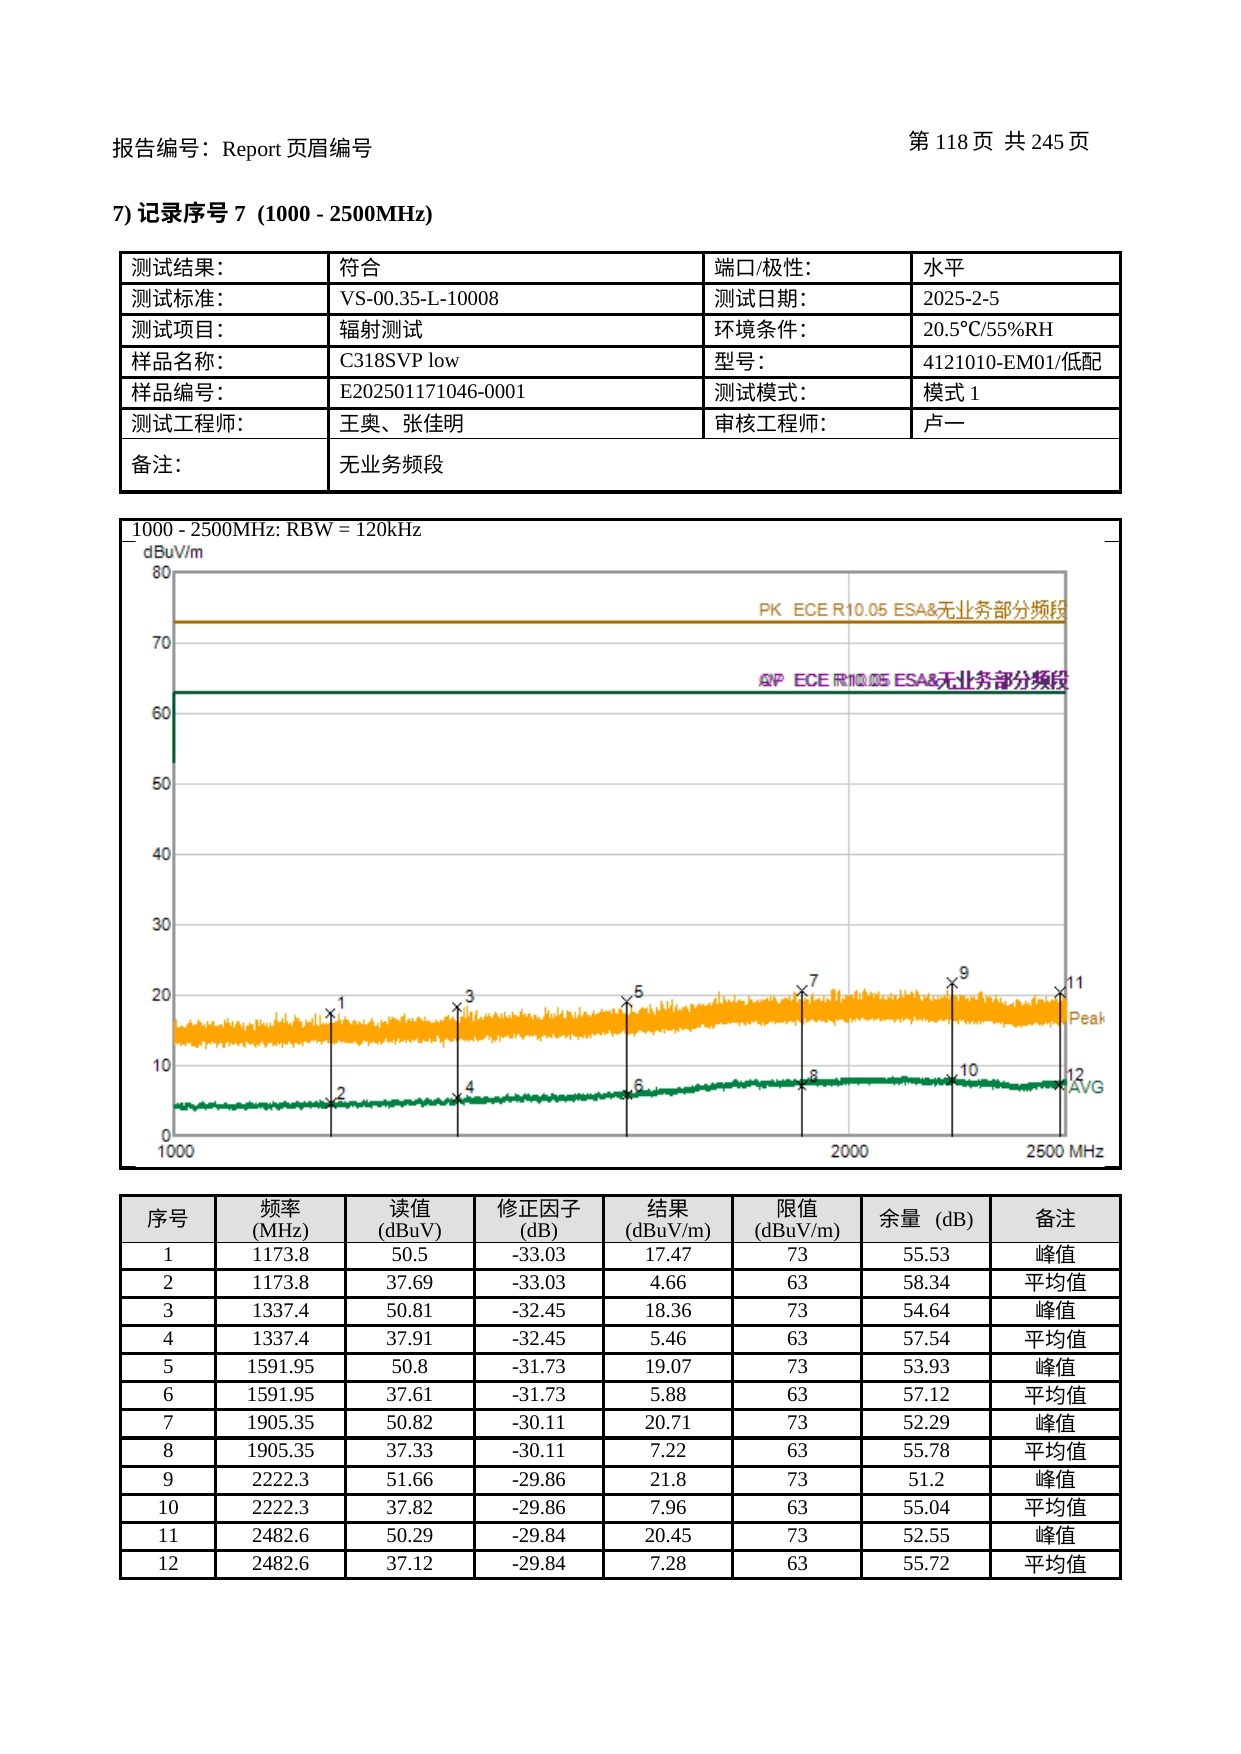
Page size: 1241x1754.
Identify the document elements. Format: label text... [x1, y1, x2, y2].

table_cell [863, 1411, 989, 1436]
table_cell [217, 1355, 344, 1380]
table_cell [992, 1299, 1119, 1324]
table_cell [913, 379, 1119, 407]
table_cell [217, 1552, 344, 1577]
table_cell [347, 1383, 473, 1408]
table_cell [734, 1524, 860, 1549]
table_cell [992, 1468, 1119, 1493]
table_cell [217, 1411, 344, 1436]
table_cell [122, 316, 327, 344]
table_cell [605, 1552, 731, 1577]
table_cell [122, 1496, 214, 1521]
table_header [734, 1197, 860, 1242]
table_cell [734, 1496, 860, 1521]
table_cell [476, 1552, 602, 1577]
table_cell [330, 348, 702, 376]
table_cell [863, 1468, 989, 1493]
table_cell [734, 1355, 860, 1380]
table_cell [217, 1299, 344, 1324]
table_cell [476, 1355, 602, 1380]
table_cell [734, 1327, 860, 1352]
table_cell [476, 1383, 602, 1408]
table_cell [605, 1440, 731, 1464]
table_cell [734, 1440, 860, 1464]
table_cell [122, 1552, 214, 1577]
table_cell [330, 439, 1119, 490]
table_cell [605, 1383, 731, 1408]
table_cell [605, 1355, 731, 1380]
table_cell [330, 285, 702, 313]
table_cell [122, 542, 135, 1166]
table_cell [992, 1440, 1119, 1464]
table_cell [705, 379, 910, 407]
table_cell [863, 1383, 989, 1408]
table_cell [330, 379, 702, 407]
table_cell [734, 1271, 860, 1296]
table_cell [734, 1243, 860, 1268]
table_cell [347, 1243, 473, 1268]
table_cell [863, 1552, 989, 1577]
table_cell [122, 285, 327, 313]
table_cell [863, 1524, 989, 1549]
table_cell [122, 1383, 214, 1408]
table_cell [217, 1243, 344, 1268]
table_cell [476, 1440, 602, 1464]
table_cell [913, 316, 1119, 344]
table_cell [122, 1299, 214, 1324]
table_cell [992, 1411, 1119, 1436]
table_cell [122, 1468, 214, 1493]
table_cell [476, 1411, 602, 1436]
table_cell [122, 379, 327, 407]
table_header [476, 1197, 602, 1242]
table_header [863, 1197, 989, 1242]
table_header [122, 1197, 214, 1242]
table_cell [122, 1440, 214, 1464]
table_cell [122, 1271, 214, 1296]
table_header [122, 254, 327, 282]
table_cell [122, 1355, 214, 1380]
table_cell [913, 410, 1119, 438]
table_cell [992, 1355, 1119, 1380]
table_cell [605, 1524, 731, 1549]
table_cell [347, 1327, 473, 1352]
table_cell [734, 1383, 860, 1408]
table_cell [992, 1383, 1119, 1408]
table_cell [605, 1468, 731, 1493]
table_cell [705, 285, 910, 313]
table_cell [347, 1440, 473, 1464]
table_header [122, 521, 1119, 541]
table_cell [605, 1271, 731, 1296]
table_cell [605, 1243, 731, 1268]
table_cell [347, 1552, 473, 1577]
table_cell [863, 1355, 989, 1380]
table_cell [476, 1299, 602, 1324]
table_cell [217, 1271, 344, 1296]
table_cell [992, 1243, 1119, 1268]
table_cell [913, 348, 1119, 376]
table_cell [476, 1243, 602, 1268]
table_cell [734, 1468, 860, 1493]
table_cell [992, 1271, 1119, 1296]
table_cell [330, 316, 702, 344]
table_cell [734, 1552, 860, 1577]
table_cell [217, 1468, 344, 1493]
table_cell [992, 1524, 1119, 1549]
text 7) 记录序号 7 (1000 - 2500MHz) [112, 199, 1128, 227]
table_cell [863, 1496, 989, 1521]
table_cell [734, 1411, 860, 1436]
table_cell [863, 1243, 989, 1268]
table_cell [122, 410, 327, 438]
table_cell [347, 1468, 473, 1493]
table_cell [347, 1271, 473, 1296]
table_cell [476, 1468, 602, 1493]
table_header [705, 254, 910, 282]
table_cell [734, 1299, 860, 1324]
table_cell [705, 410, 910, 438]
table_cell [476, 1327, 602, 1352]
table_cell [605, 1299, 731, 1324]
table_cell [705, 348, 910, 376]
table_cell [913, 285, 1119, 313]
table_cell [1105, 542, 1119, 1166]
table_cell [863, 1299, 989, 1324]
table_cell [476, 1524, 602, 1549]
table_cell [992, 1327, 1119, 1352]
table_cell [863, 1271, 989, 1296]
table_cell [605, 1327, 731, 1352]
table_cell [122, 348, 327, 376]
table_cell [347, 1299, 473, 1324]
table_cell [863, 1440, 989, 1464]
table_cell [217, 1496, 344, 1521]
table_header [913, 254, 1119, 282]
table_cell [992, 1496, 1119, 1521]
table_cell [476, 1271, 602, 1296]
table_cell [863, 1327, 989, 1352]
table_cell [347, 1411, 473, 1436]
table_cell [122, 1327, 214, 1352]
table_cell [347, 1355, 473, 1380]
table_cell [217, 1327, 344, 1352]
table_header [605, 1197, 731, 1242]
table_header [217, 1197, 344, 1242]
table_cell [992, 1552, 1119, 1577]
picture [135, 541, 1105, 1167]
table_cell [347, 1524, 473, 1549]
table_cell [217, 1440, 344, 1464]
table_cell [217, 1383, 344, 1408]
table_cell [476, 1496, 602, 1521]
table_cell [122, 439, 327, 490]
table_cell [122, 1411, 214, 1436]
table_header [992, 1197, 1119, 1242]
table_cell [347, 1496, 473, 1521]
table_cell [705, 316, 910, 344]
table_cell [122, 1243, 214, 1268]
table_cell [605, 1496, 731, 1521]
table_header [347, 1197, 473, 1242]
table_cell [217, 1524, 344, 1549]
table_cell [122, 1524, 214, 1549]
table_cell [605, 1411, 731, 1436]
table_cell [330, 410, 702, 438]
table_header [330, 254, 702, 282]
